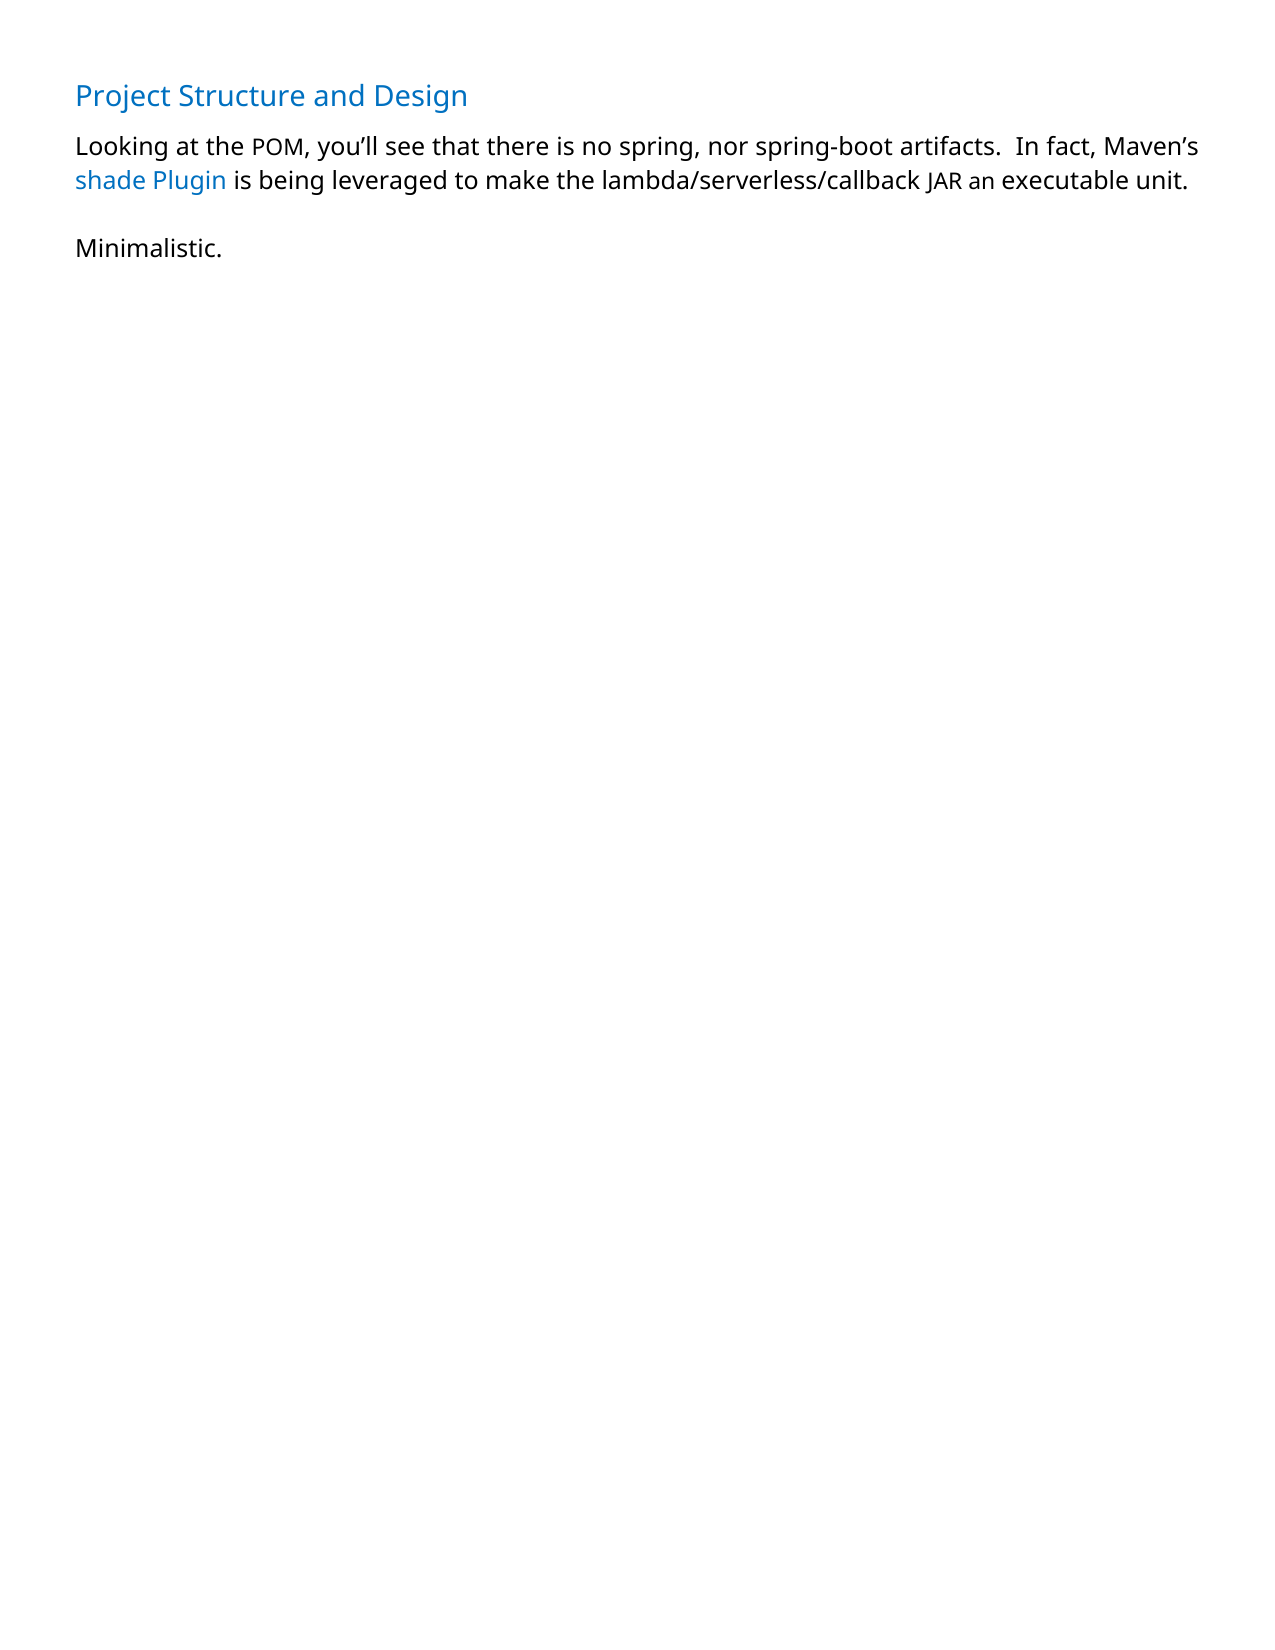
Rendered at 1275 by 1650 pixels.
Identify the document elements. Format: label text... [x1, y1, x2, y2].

text Project Structure and Design [75, 75, 1200, 115]
text Looking at the POM, you’ll see that there is no spring, nor spring-boot artifacts. In fact, Maven’s shade Plugin is being leveraged to make the lambda/serverless/callback JAR an executable unit. [75, 129, 1200, 197]
text Minimalistic. [75, 231, 1200, 265]
